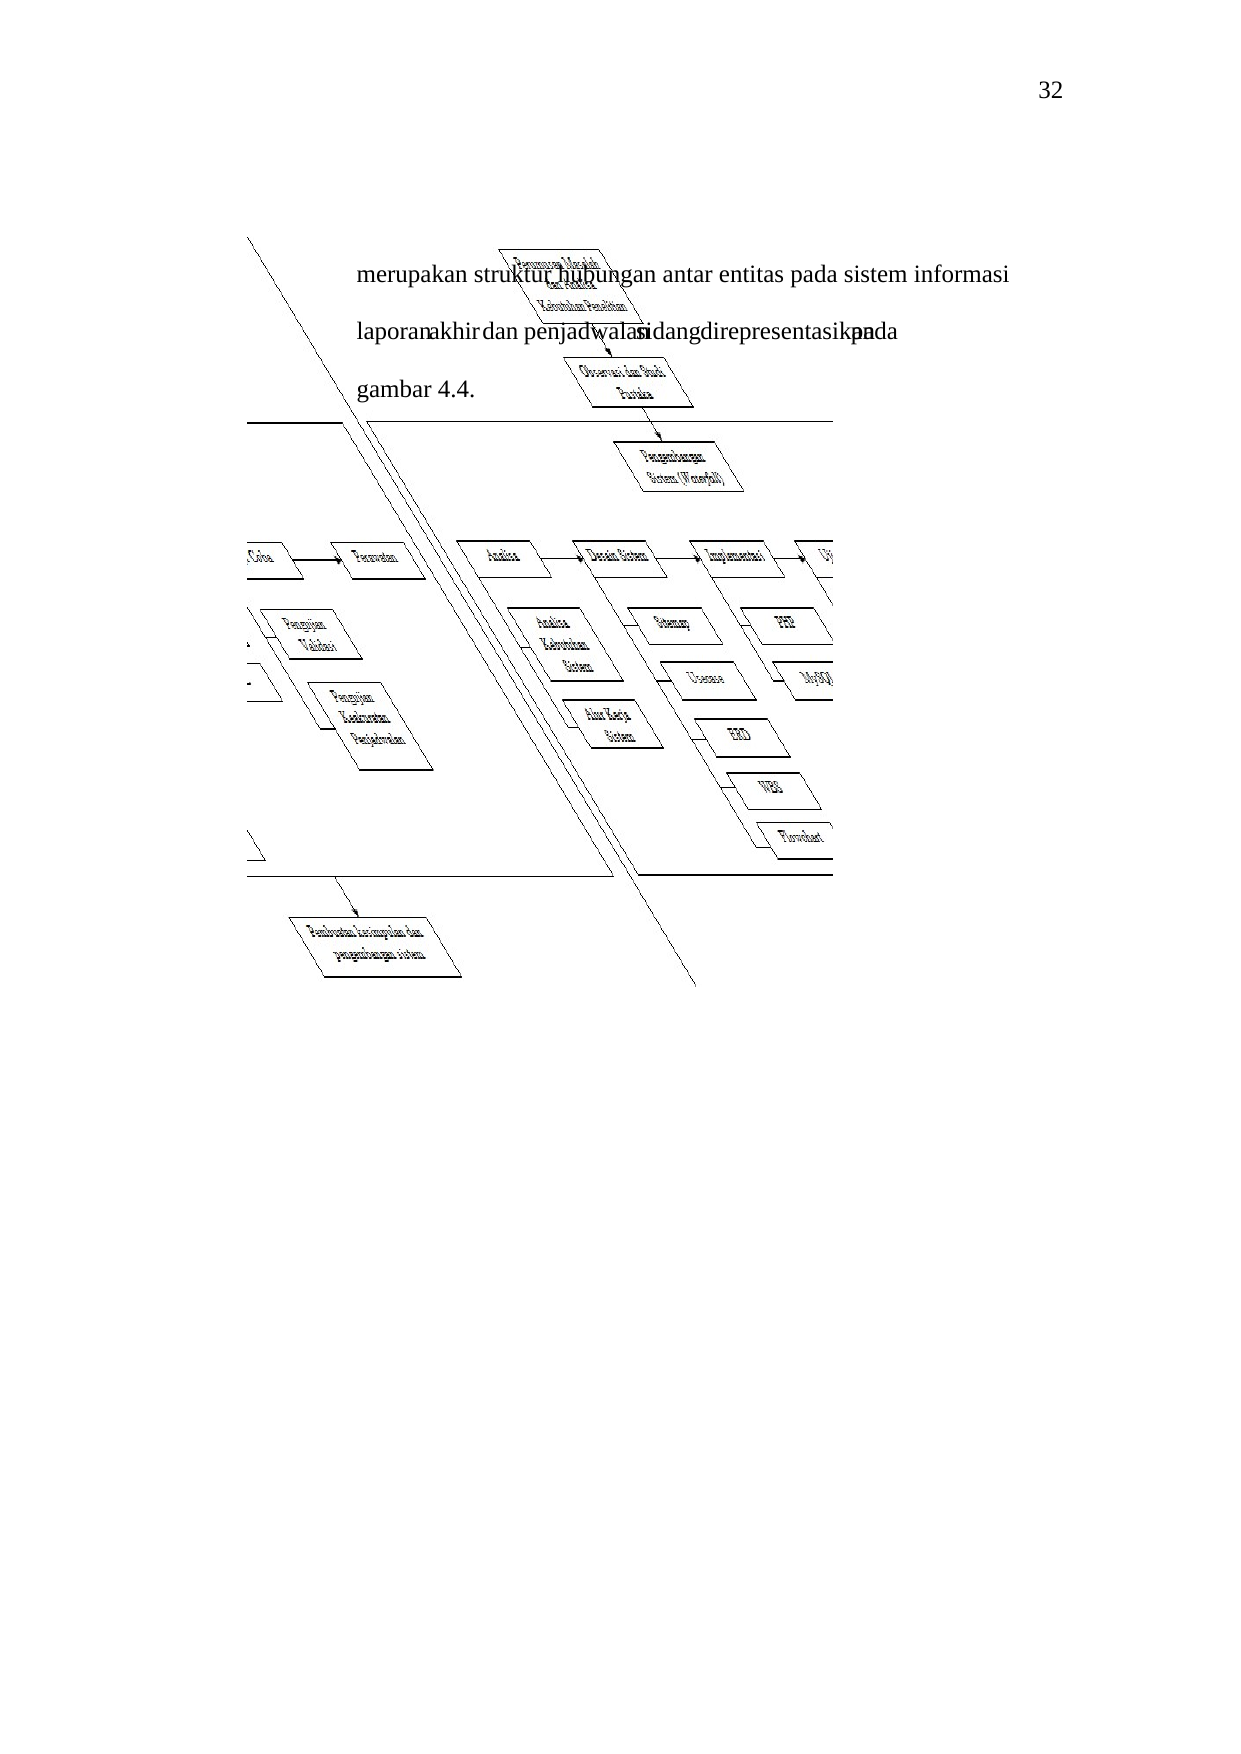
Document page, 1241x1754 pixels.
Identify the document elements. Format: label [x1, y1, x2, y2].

picture [247, 236, 833, 987]
